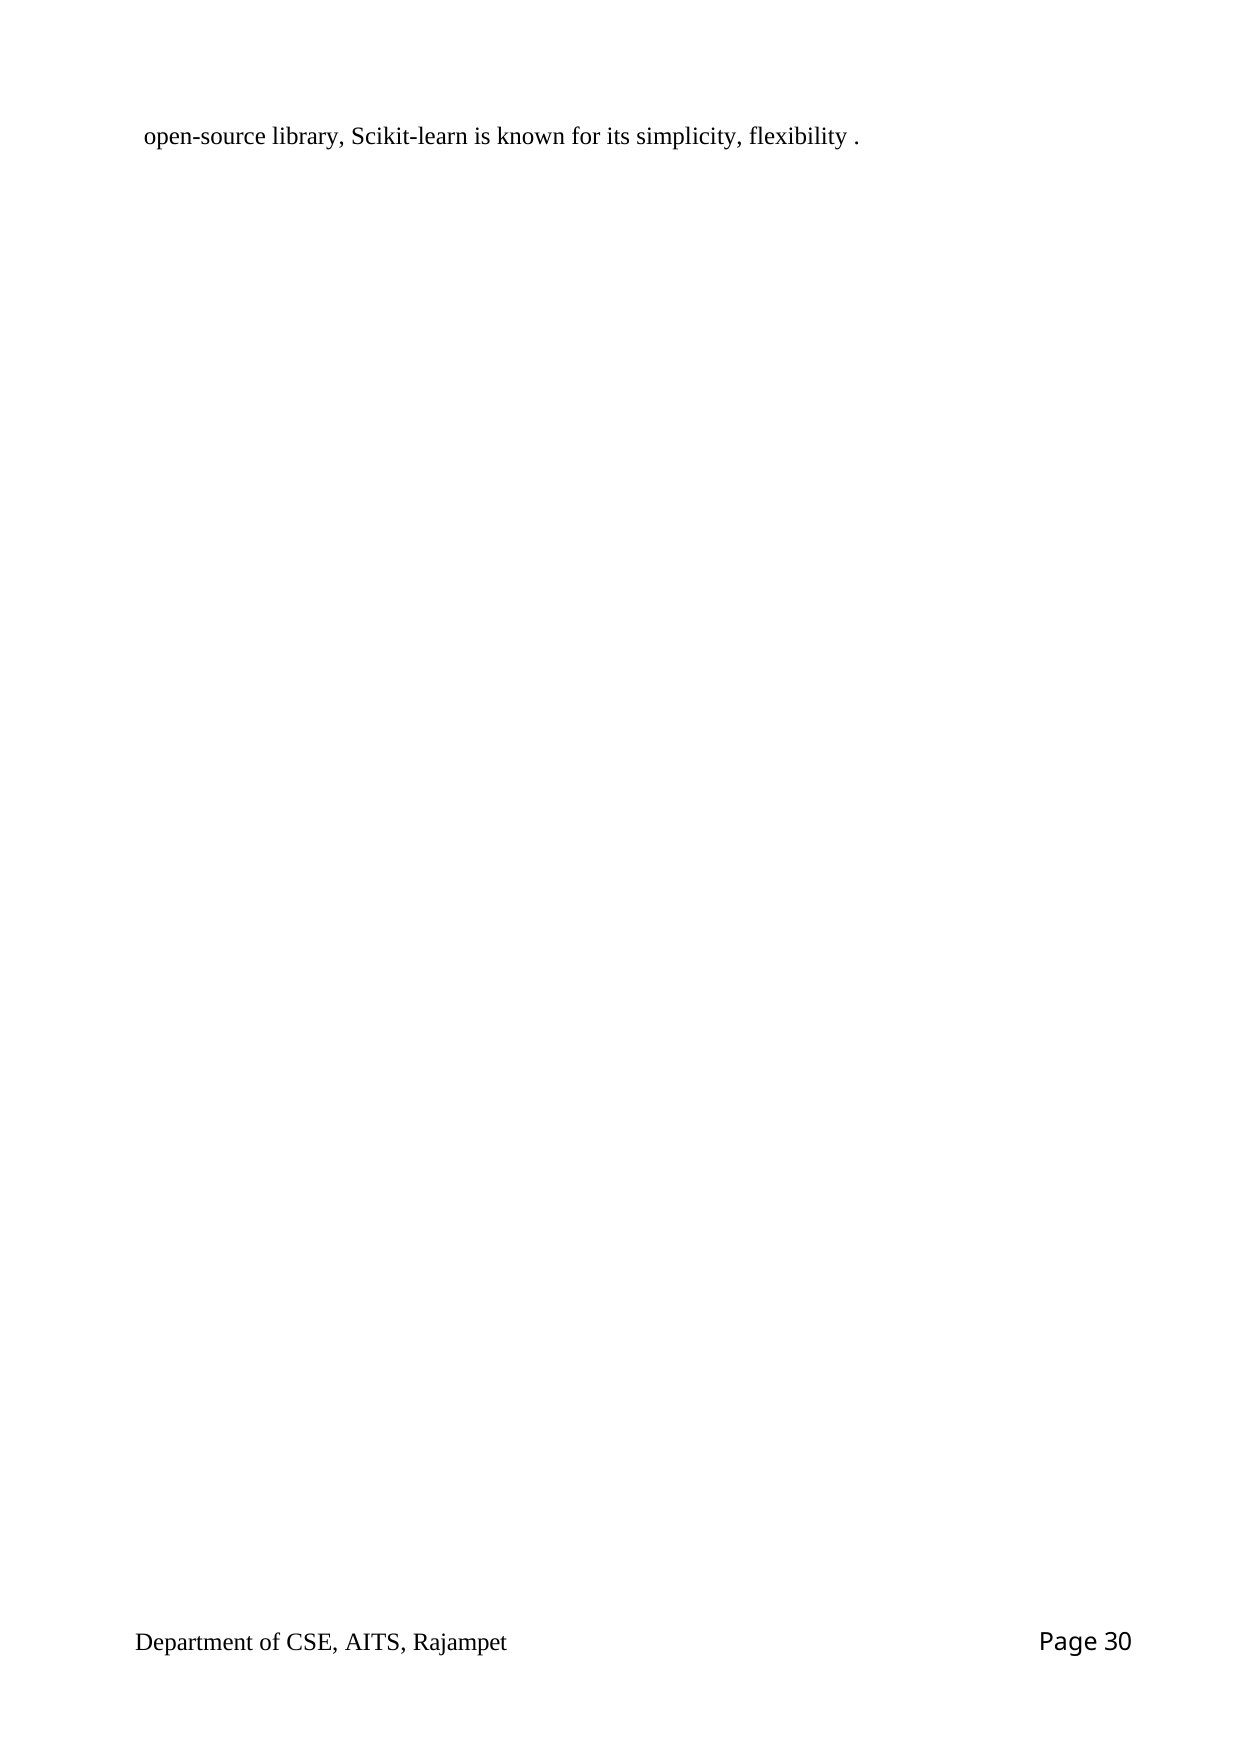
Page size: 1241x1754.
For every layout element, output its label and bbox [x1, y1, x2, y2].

text [106, 121, 1123, 149]
